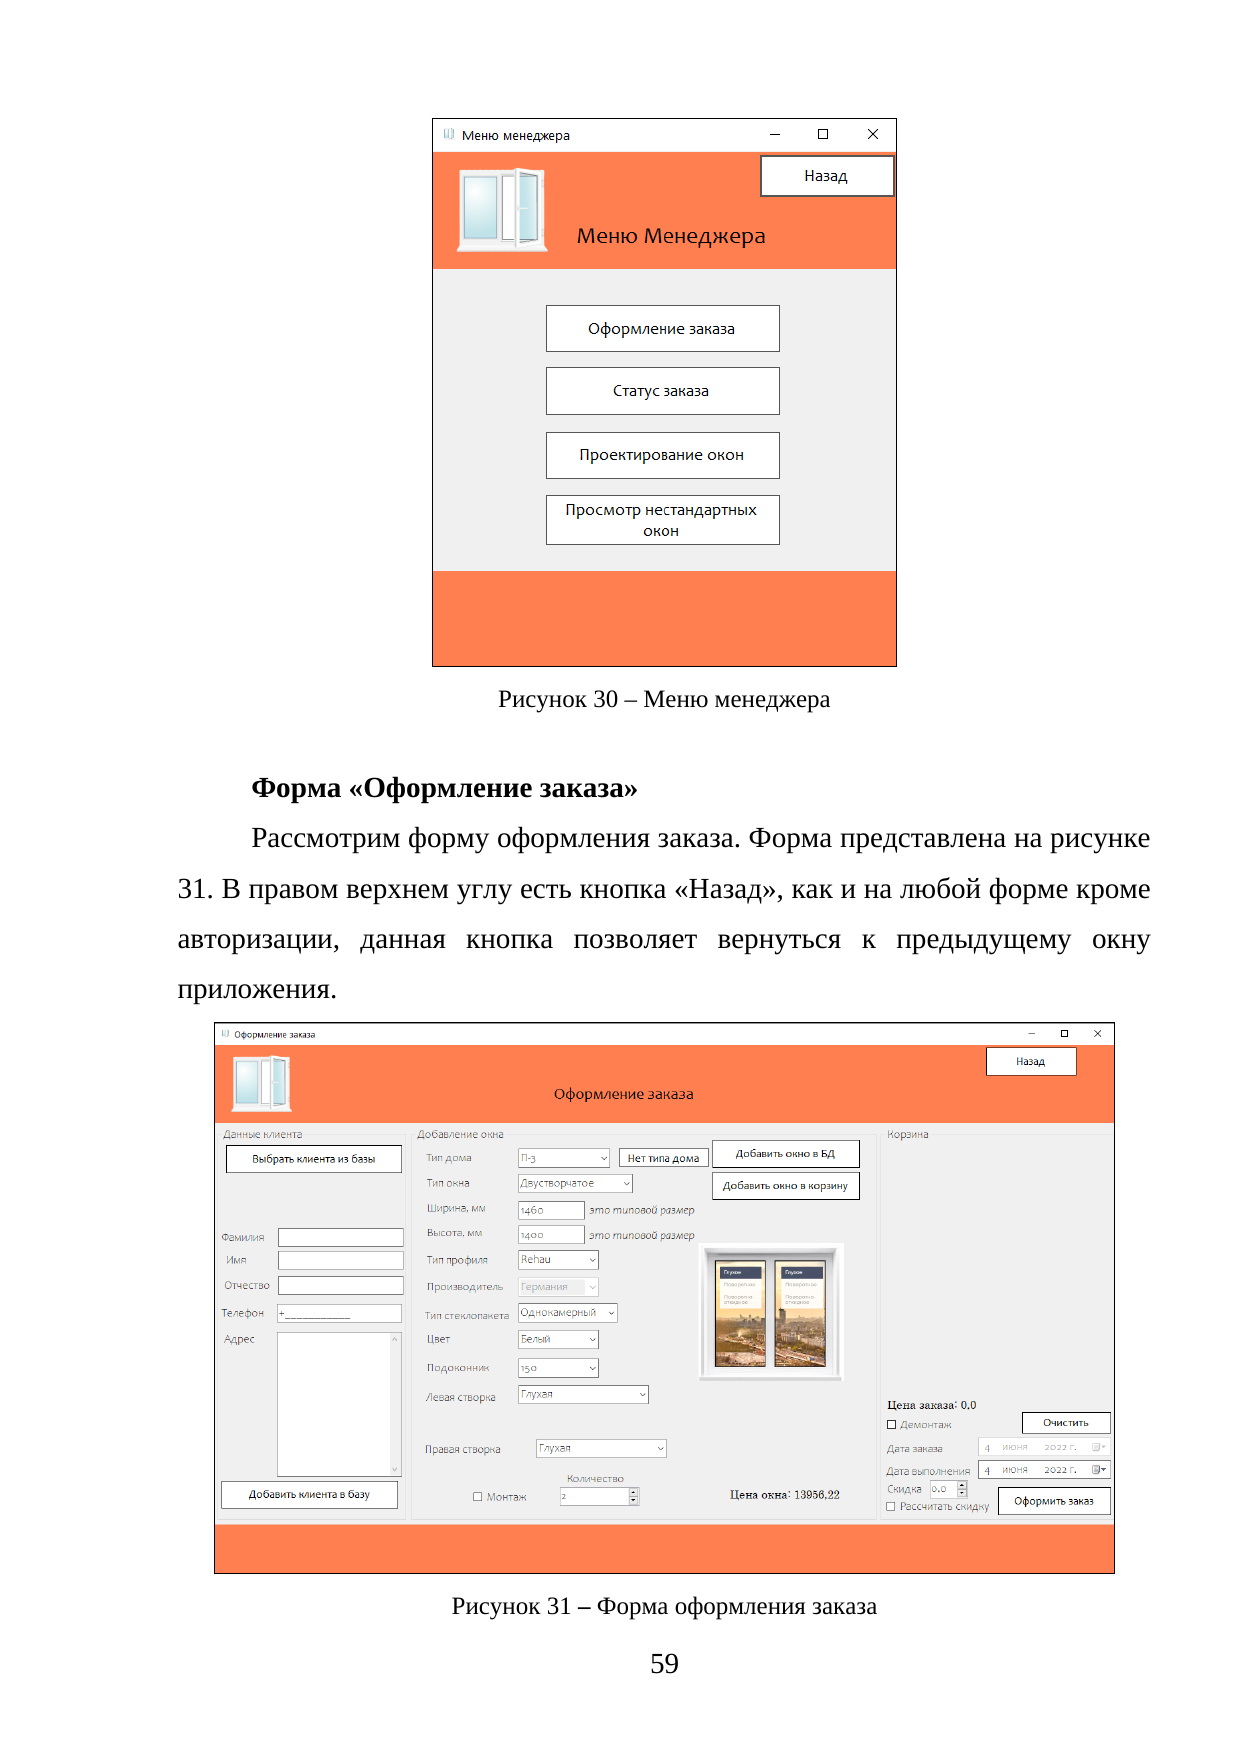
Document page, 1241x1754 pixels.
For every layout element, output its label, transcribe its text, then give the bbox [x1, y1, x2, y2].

text Рассмотрим форму оформления заказа. Форма представлена на рисунке 31. В правом верхнем углу есть кнопка «Назад», как и на любой форме кроме авторизации, данная кнопка позволяет вернуться к предыдущему окну приложения. [177, 821, 1152, 1005]
text Рисунок 31 – Форма оформления заказа [177, 1591, 1152, 1620]
picture [433, 119, 896, 666]
text Форма «Оформление заказа» [177, 770, 1152, 804]
text Рисунок 30 – Меню менеджера [177, 684, 1152, 713]
picture [215, 1023, 1114, 1573]
